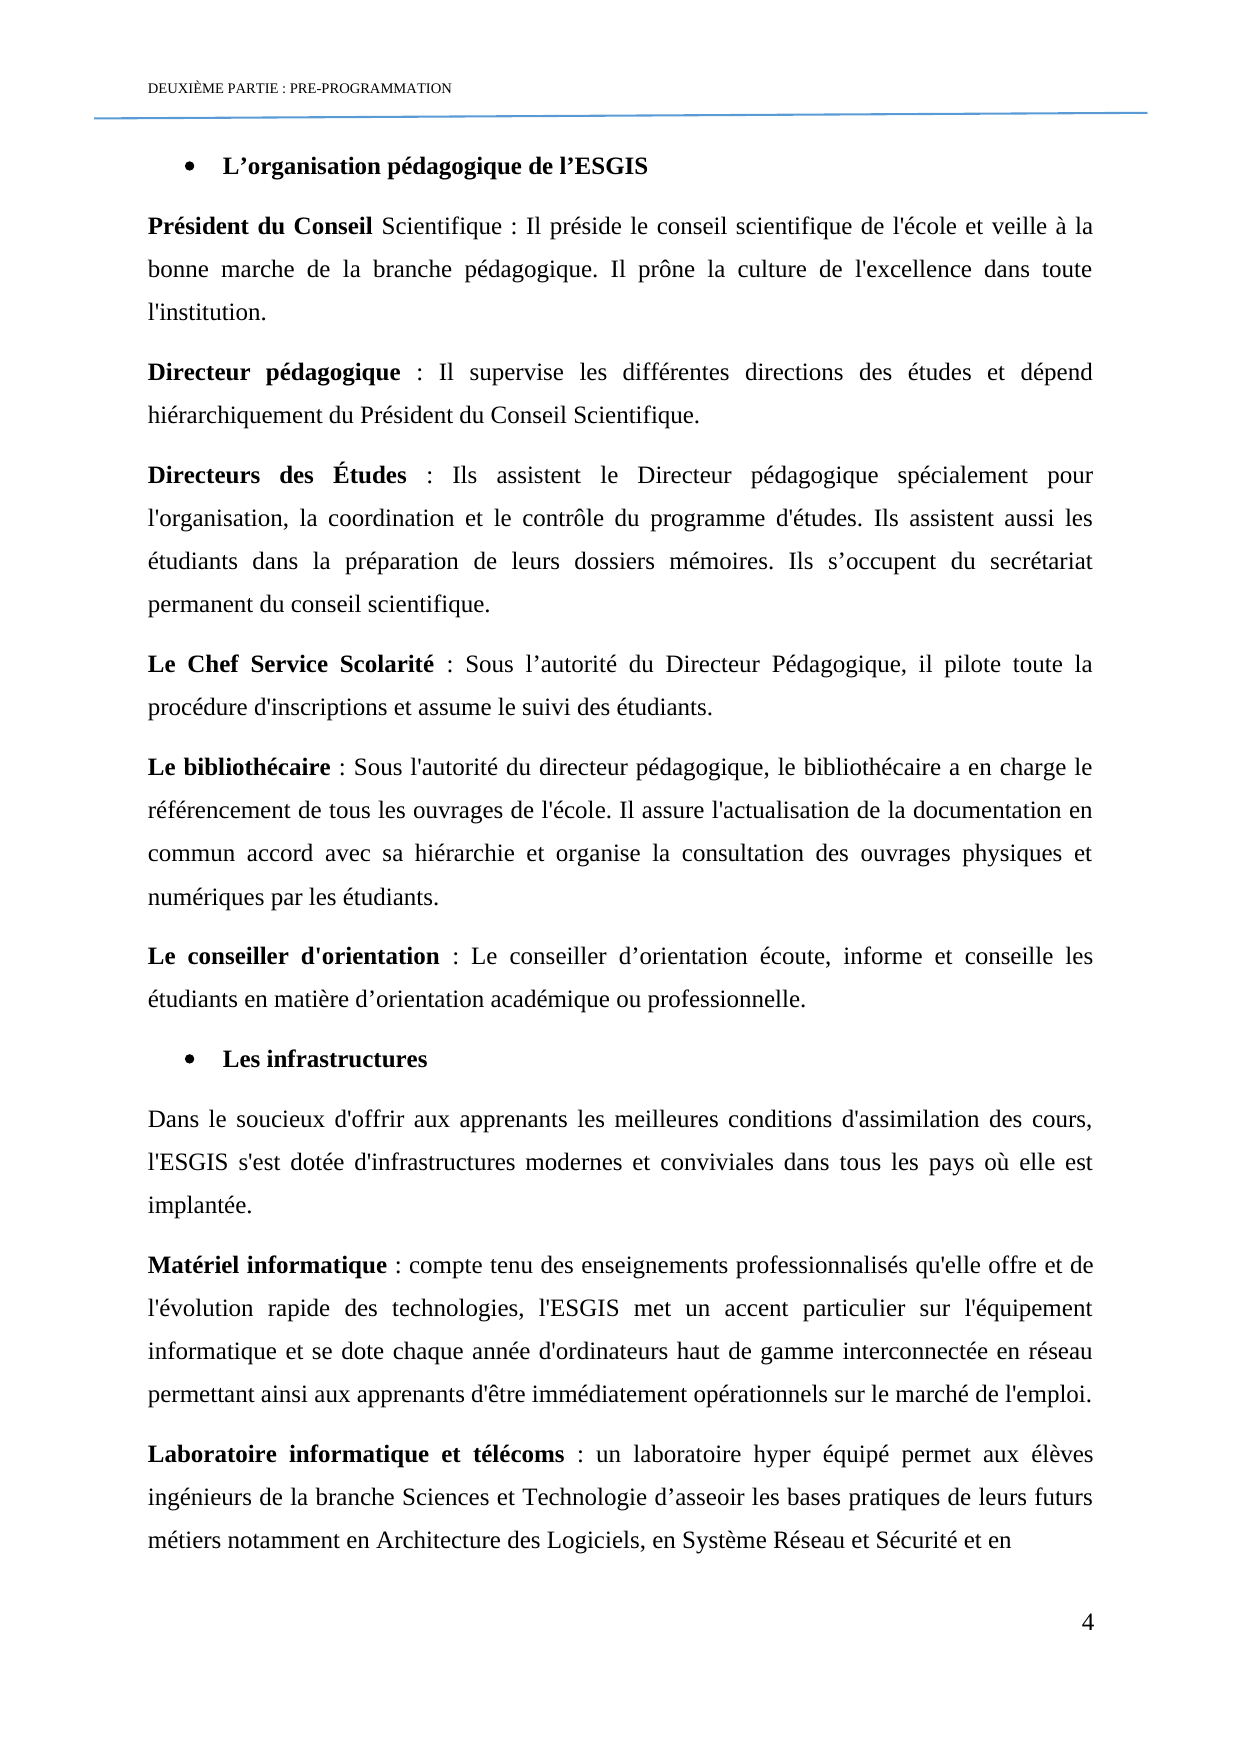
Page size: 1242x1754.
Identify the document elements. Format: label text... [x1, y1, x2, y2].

list Les infrastructures [185, 1044, 1094, 1073]
list L’organisation pédagogique de l’ESGIS [185, 151, 1094, 180]
text Directeurs des Études : Ils assistent le Directeur pédagogique spécialement pour l'organisation, la coordination et le contrôle du programme d'études. Ils assistent aussi les étudiants dans la préparation de leurs dossiers mémoires. Ils s’occupent du secrétariat permanent du conseil scientifique. [148, 460, 1094, 618]
text Dans le soucieux d'offrir aux apprenants les meilleures conditions d'assimilation des cours, l'ESGIS s'est dotée d'infrastructures modernes et conviviales dans tous les pays où elle est implantée. [148, 1104, 1094, 1219]
text Directeur pédagogique : Il supervise les différentes directions des études et dépend hiérarchiquement du Président du Conseil Scientifique. [148, 357, 1094, 429]
text Le Chef Service Scolarité : Sous l’autorité du Directeur Pédagogique, il pilote toute la procédure d'inscriptions et assume le suivi des étudiants. [148, 649, 1094, 721]
text Le bibliothécaire : Sous l'autorité du directeur pédagogique, le bibliothécaire a en charge le référencement de tous les ouvrages de l'école. Il assure l'actualisation de la documentation en commun accord avec sa hiérarchie et organise la consultation des ouvrages physiques et numériques par les étudiants. [148, 752, 1094, 910]
text Le conseiller d'orientation : Le conseiller d’orientation écoute, informe et conseille les étudiants en matière d’orientation académique ou professionnelle. [148, 941, 1094, 1013]
text Laboratoire informatique et télécoms : un laboratoire hyper équipé permet aux élèves ingénieurs de la branche Sciences et Technologie d’asseoir les bases pratiques de leurs futurs métiers notamment en Architecture des Logiciels, en Système Réseau et Sécurité et en [148, 1439, 1094, 1554]
text Président du Conseil Scientifique : Il préside le conseil scientifique de l'école et veille à la bonne marche de la branche pédagogique. Il prône la culture de l'excellence dans toute l'institution. [148, 211, 1094, 326]
text Matériel informatique : compte tenu des enseignements professionnalisés qu'elle offre et de l'évolution rapide des technologies, l'ESGIS met un accent particulier sur l'équipement informatique et se dote chaque année d'ordinateurs haut de gamme interconnectée en réseau permettant ainsi aux apprenants d'être immédiatement opérationnels sur le marché de l'emploi. [148, 1250, 1094, 1408]
